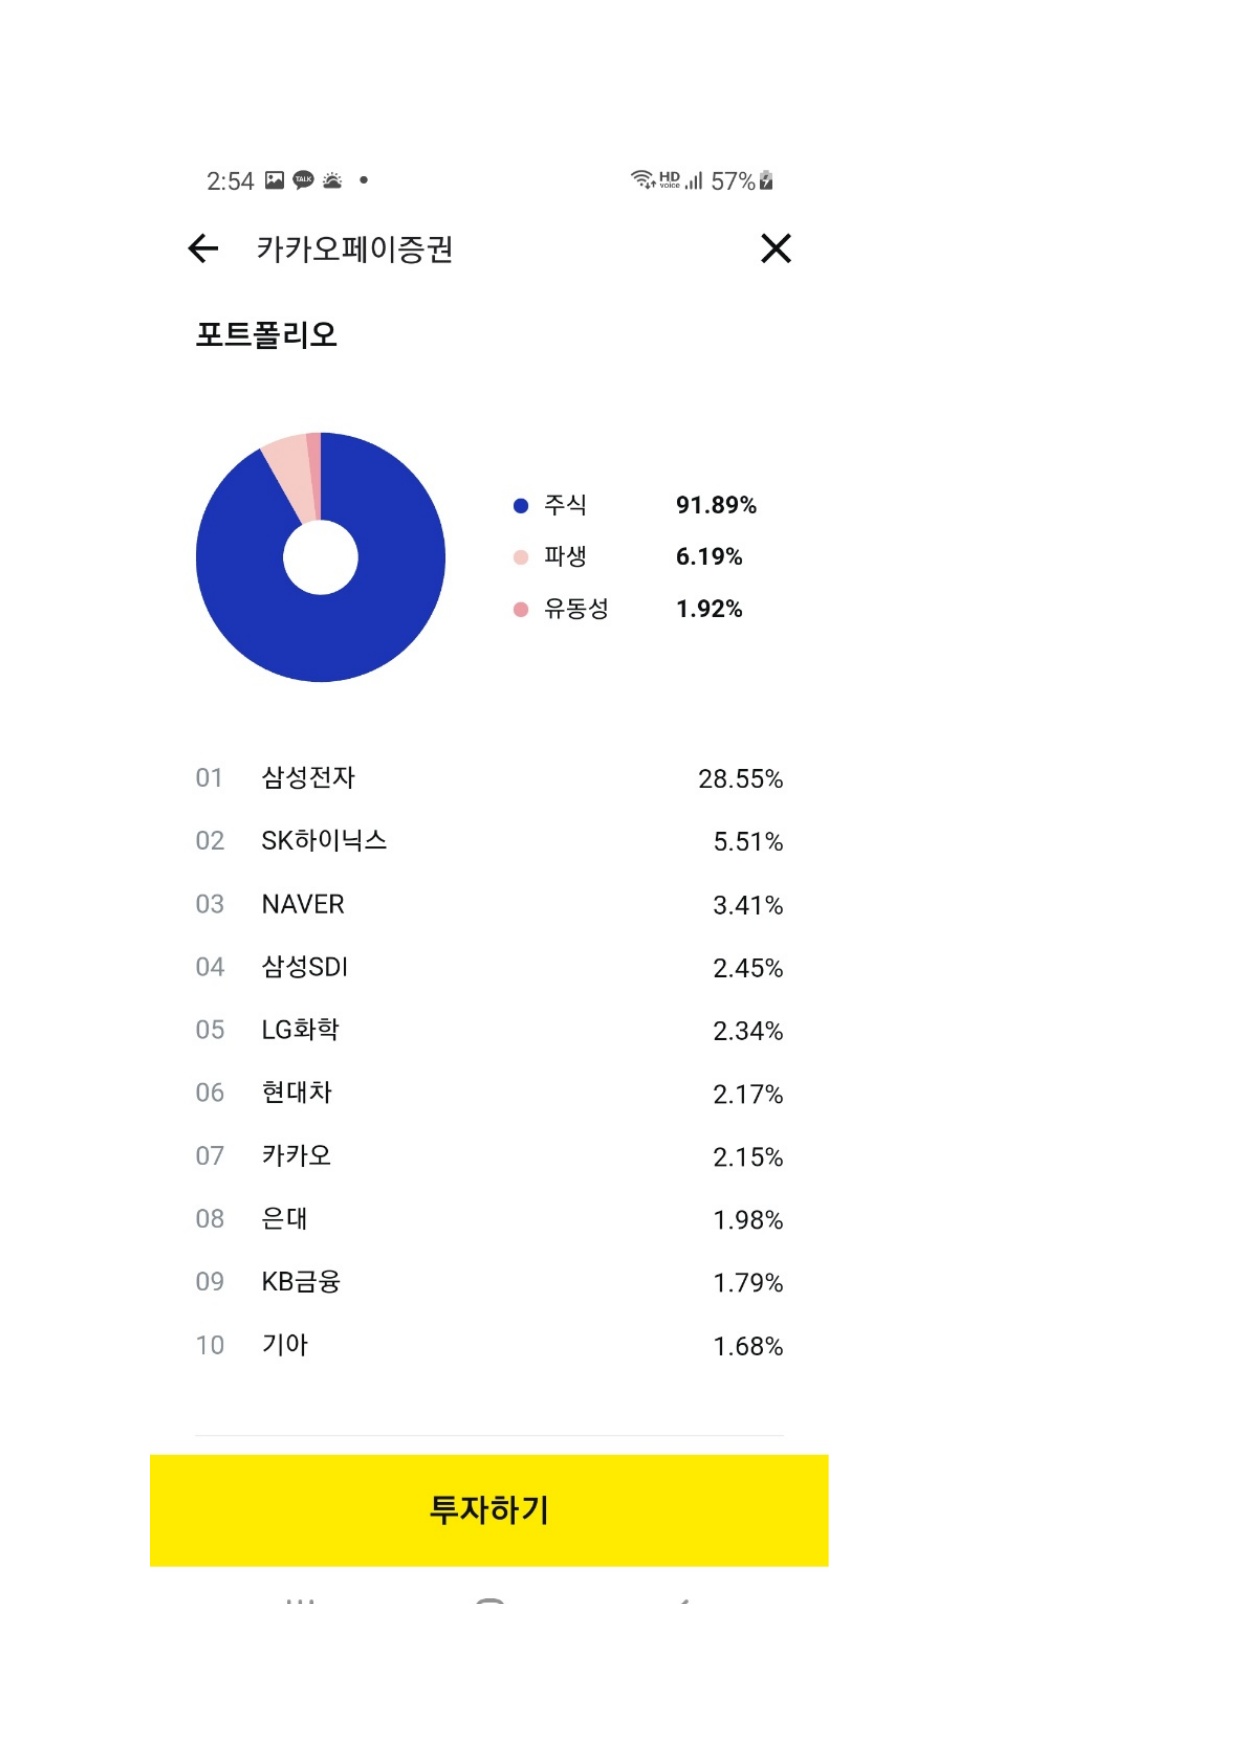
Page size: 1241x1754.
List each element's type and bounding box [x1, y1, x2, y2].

picture [150, 150, 829, 1604]
